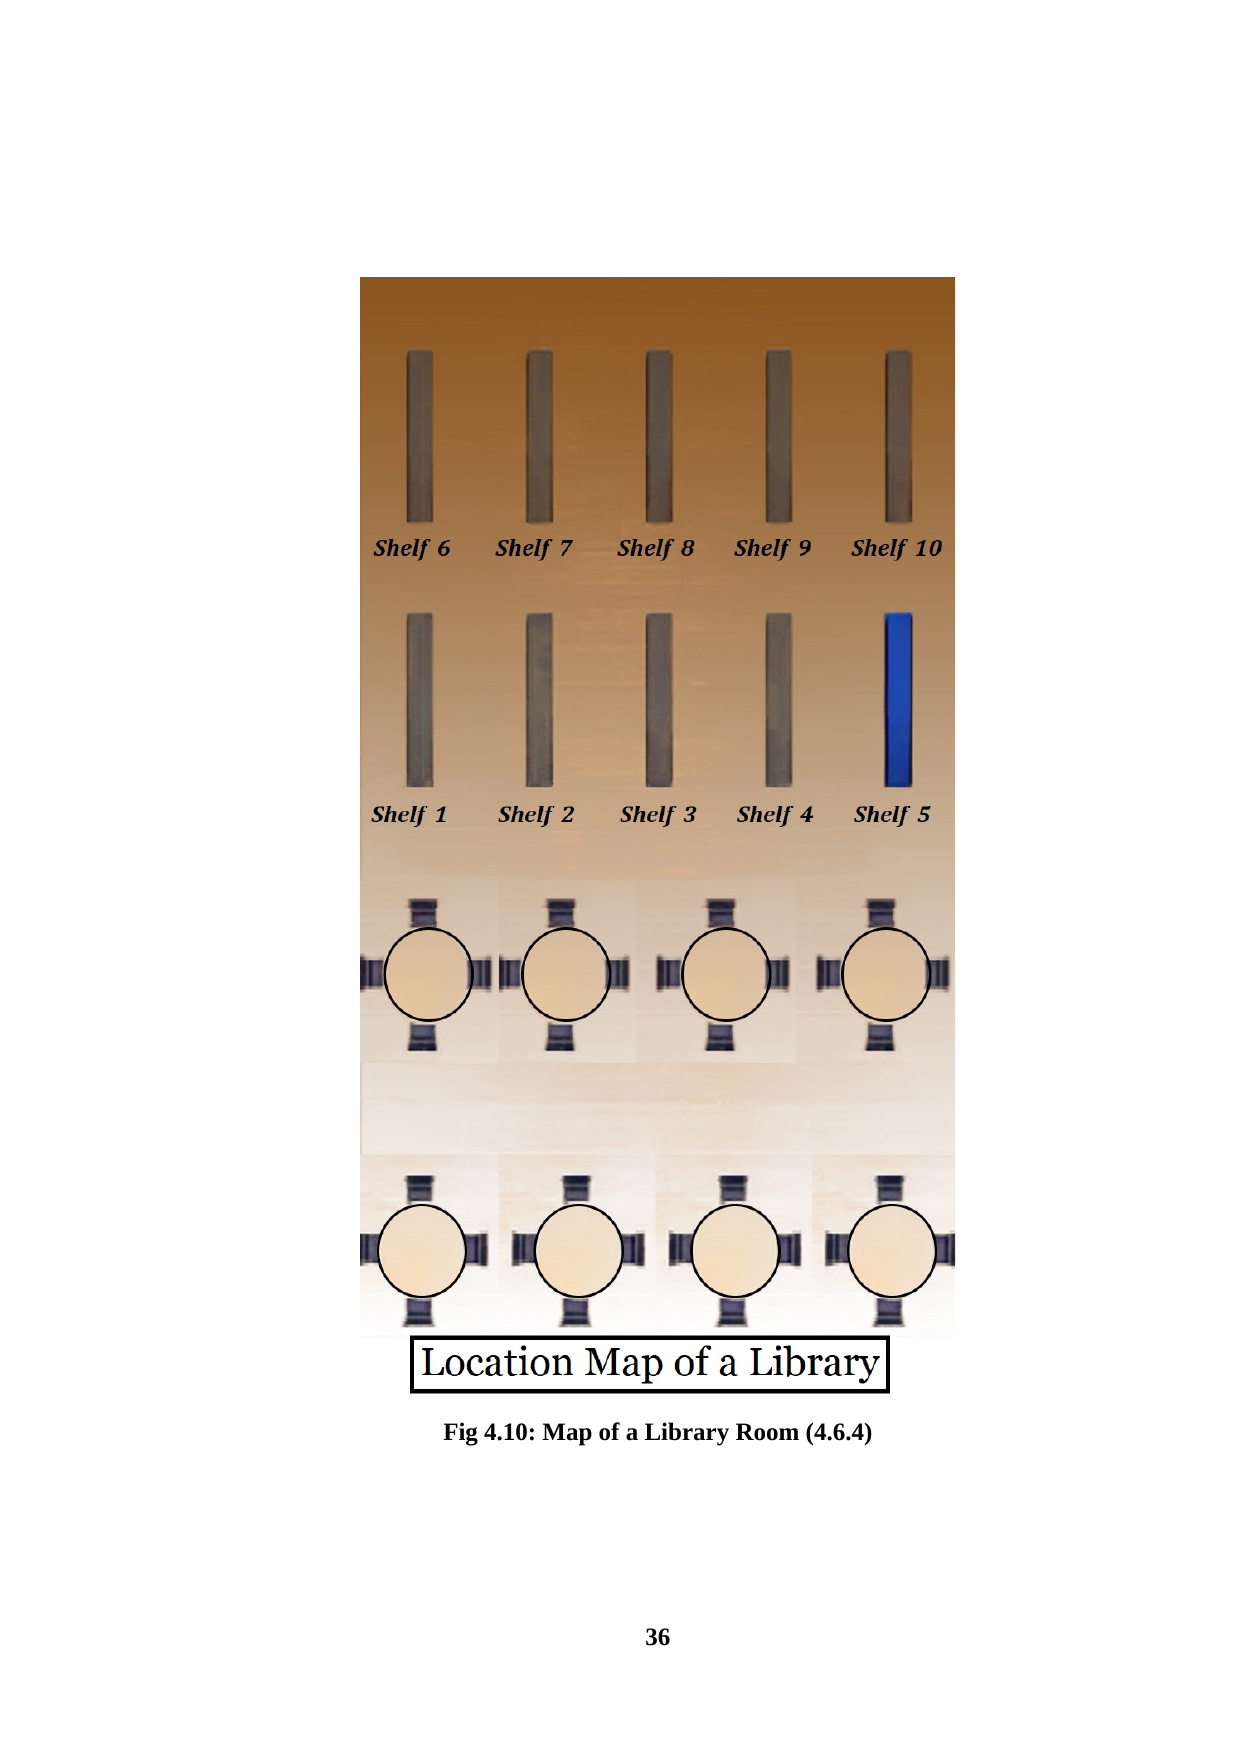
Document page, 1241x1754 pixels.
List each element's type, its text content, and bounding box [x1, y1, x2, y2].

picture [360, 277, 956, 1403]
text Fig 4.10: Map of a Library Room (4.6.4) [225, 1417, 1090, 1445]
